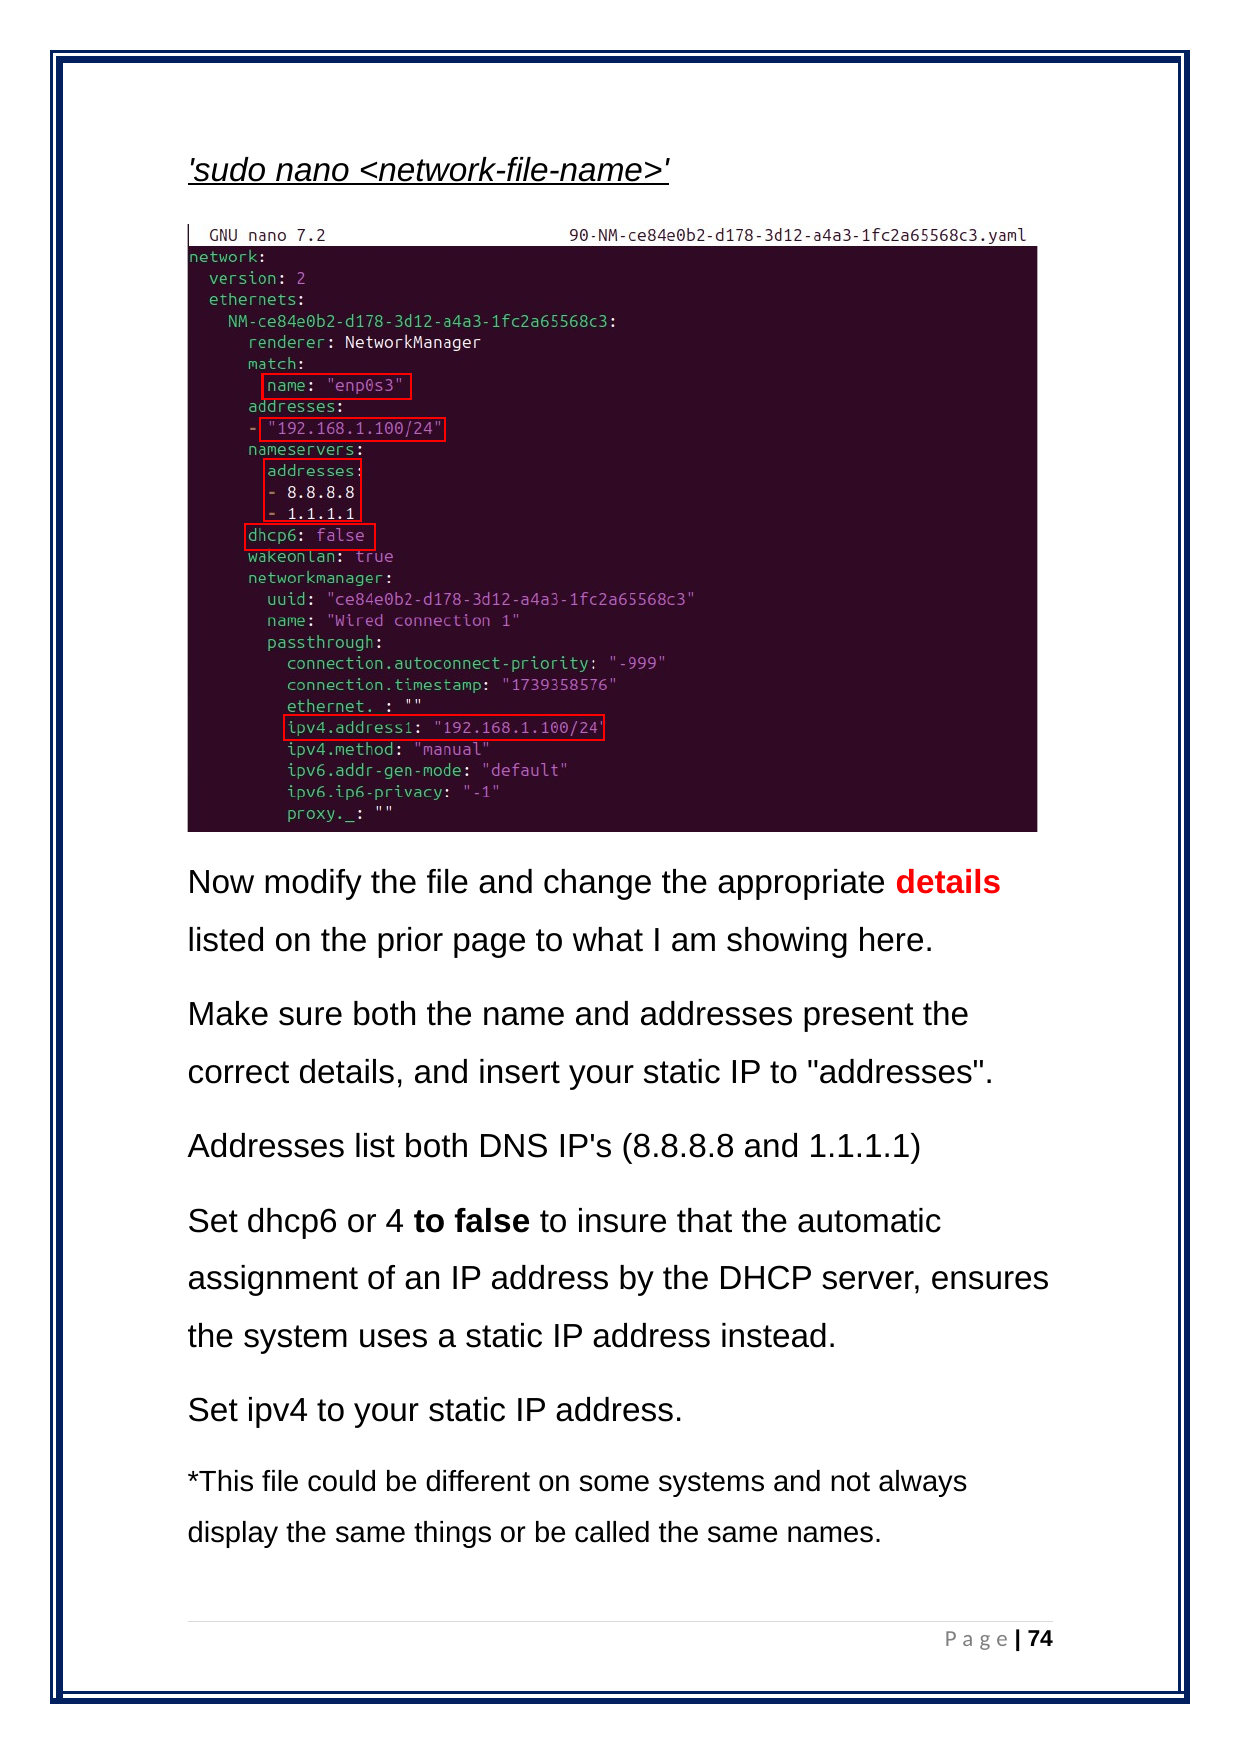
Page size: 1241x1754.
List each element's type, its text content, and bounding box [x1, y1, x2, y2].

picture [187, 224, 1038, 832]
text 'sudo nano <network-file-name>' [187, 150, 1053, 188]
text Set dhcp6 or 4 to false to insure that the automatic assignment of an IP address by the DHCP server, ensures the system uses a static IP address instead. [187, 1201, 1053, 1354]
text Addresses list both DNS IP's (8.8.8.8 and 1.1.1.1) [187, 1126, 1053, 1165]
text Now modify the file and change the appropriate details listed on the prior page to what I am showing here. [187, 863, 1053, 959]
text Make sure both the name and addresses present the correct details, and insert your static IP to "addresses". [187, 994, 1053, 1091]
text Set ipv4 to your static IP address. [187, 1390, 1053, 1428]
text *This file could be different on some systems and not always display the same things or be called the same names. [187, 1464, 1053, 1548]
